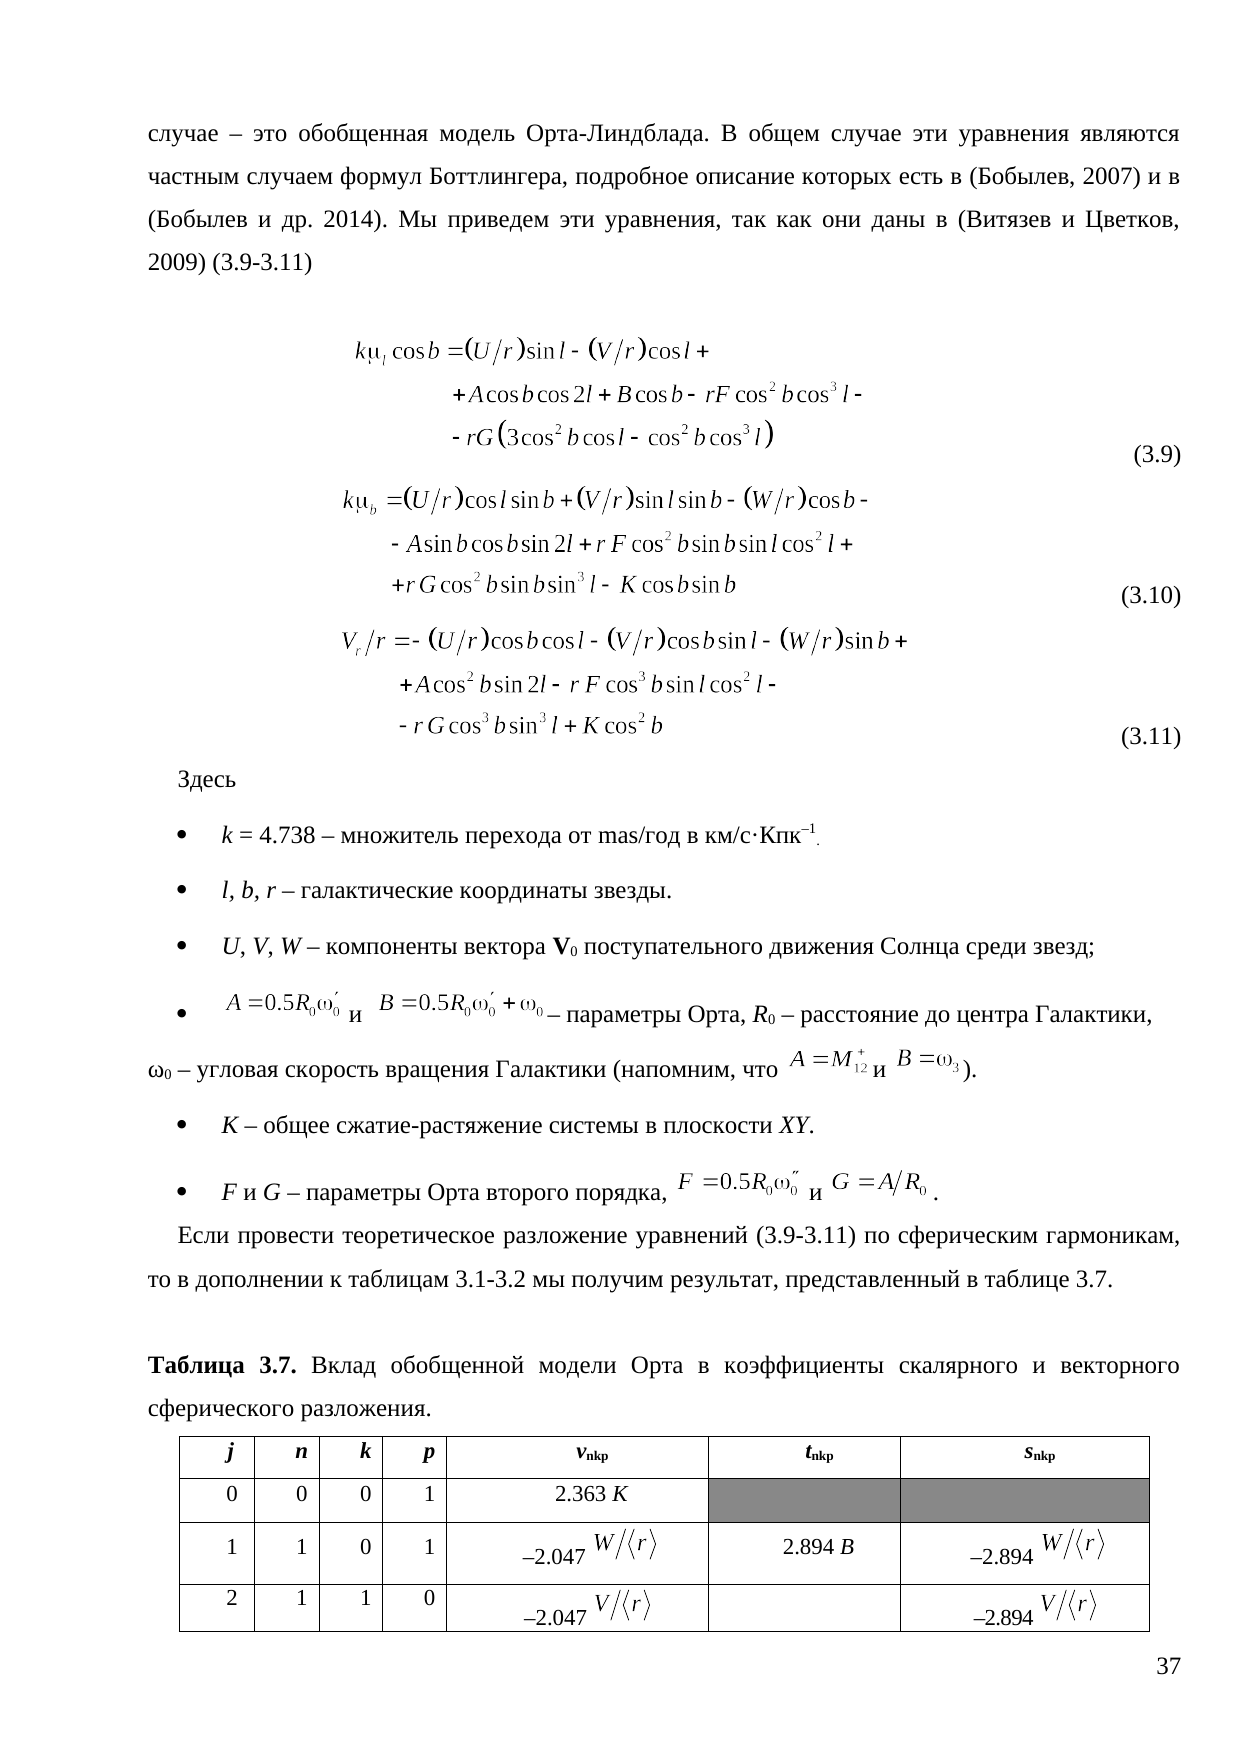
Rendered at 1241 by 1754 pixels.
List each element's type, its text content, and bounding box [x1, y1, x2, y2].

list U, V, W – компоненты вектора V0 поступательного движения Солнца среди звезд; [148, 931, 1181, 960]
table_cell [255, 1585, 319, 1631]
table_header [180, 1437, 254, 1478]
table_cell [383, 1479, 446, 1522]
list и – параметры Орта, R0 – расстояние до центра Галактики, ω0 – угловая скорость вращения Галактики (напомним, что и ). [148, 987, 1181, 1083]
text Здесь [148, 764, 1181, 793]
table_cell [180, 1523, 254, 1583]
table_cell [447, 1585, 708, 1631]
list K – общее сжатие-растяжение системы в плоскости XY. [148, 1110, 1181, 1138]
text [148, 118, 1181, 276]
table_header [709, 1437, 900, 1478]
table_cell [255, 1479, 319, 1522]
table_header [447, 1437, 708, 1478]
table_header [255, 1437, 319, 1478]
text (3.11) [148, 623, 1181, 750]
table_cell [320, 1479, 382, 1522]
list k = 4.738 – множитель перехода от mas/год в км/с·Кпк–1. [148, 820, 1181, 848]
list F и G – параметры Орта второго порядка, и . [148, 1165, 1181, 1206]
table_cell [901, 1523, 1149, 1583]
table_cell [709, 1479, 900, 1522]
text (3.10) [148, 483, 1181, 609]
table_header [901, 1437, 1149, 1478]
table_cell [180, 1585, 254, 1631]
text (3.9) [148, 334, 1181, 468]
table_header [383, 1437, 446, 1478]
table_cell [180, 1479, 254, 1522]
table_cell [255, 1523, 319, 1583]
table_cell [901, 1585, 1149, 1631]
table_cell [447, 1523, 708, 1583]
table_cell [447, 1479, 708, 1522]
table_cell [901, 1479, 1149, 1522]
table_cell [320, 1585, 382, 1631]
text Таблица 3.7. Вклад обобщенной модели Орта в коэффициенты скалярного и векторного сферического разложения. [148, 1307, 1181, 1422]
text Если провести теоретическое разложение уравнений (3.9-3.11) по сферическим гармоникам, то в дополнении к таблицам 3.1-3.2 мы получим результат, представленный в таблице 3.7. [148, 1221, 1181, 1292]
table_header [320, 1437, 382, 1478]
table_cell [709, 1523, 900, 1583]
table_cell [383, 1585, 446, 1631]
list l, b, r – галактические координаты звезды. [148, 875, 1181, 904]
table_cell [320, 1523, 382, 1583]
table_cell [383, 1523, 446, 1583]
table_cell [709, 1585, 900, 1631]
